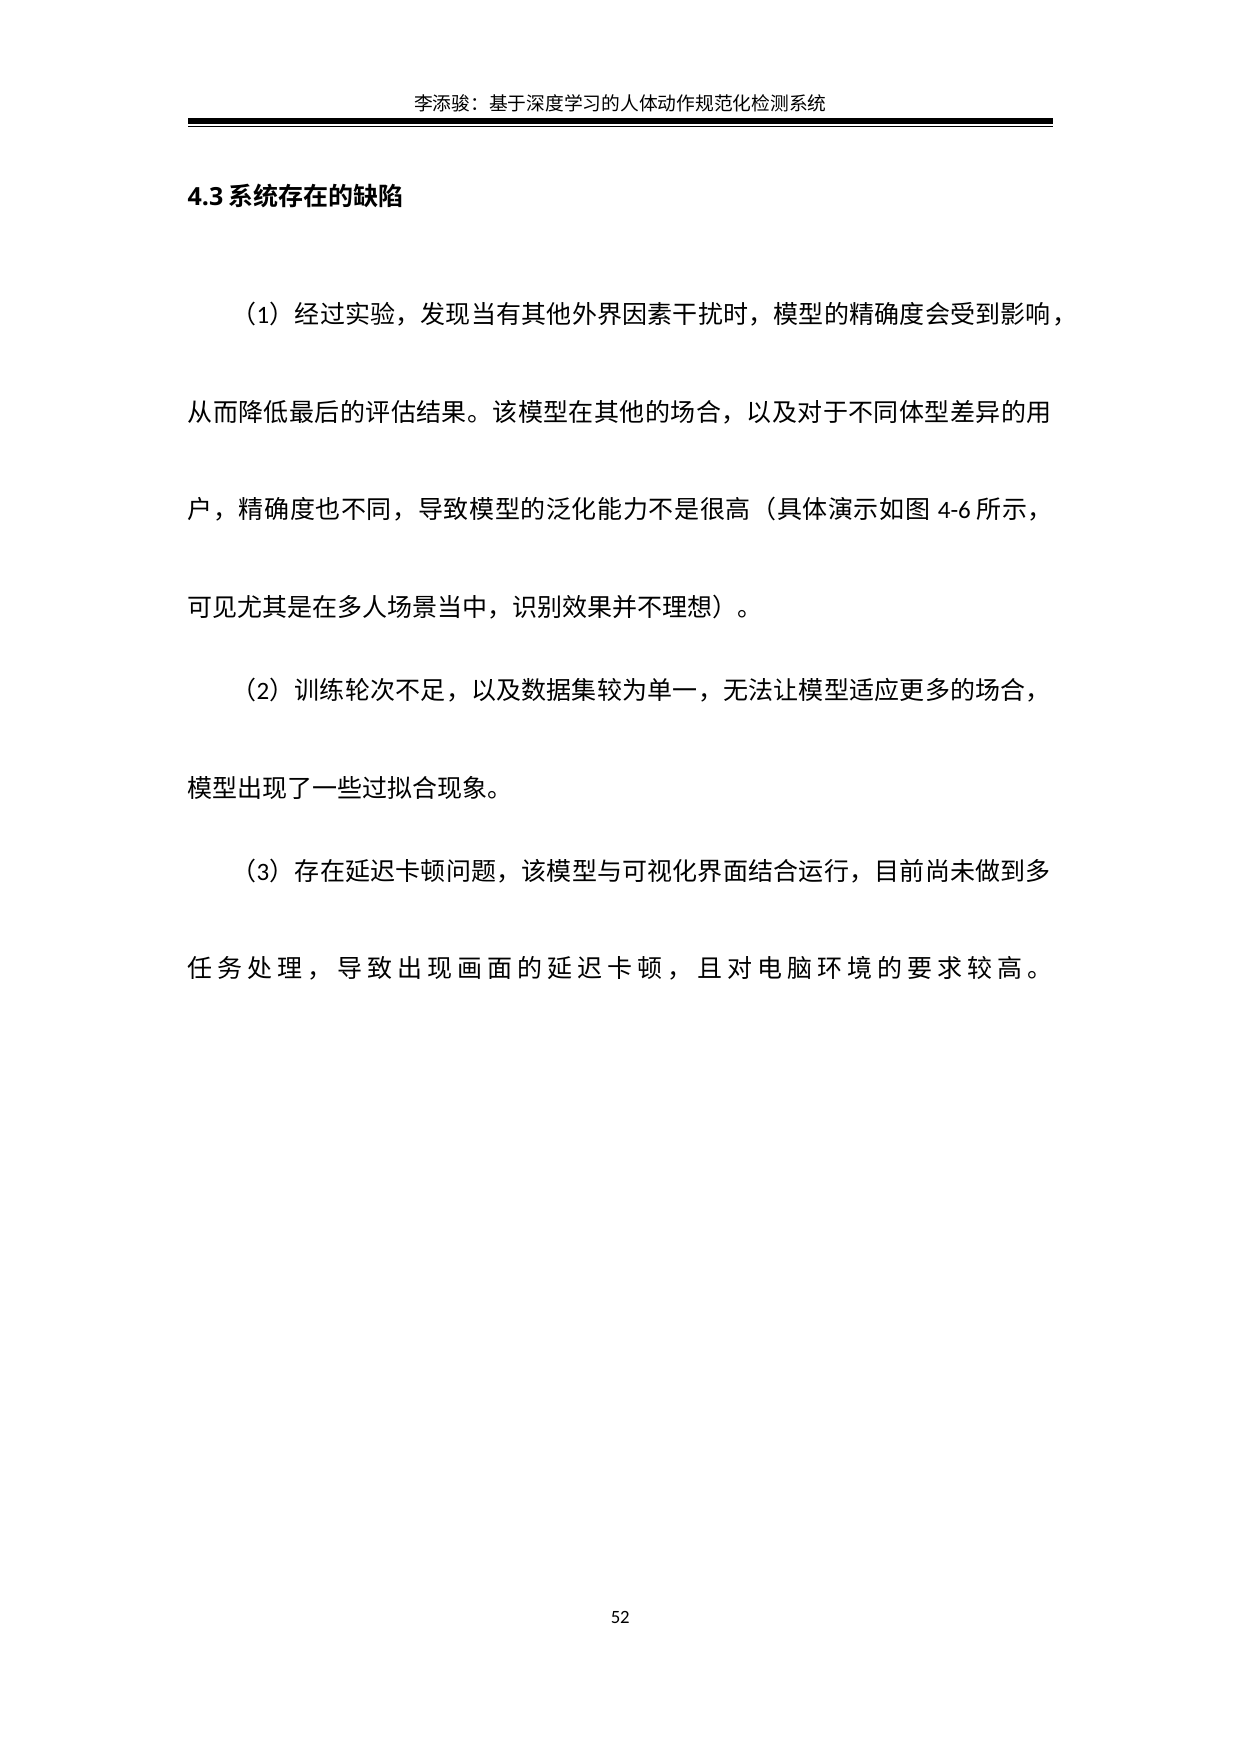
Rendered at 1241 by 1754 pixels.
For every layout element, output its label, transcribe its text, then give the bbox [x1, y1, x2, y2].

text （2）训练轮次不足，以及数据集较为单一，无法让模型适应更多的场合，模型出现了一些过拟合现象。 [187, 656, 1053, 819]
text （1）经过实验，发现当有其他外界因素干扰时，模型的精确度会受到影响，从而降低最后的评估结果。该模型在其他的场合，以及对于不同体型差异的用户，精确度也不同，导致模型的泛化能力不是很高（具体演示如图4-6所示，可见尤其是在多人场景当中，识别效果并不理想）。 [187, 281, 1053, 638]
text （3）存在延迟卡顿问题，该模型与可视化界面结合运行，目前尚未做到多任务处理，导致出现画面的延迟卡顿，且对电脑环境的要求较高。 [187, 837, 1053, 999]
subtitle 4.3系统存在的缺陷 [187, 162, 1053, 227]
